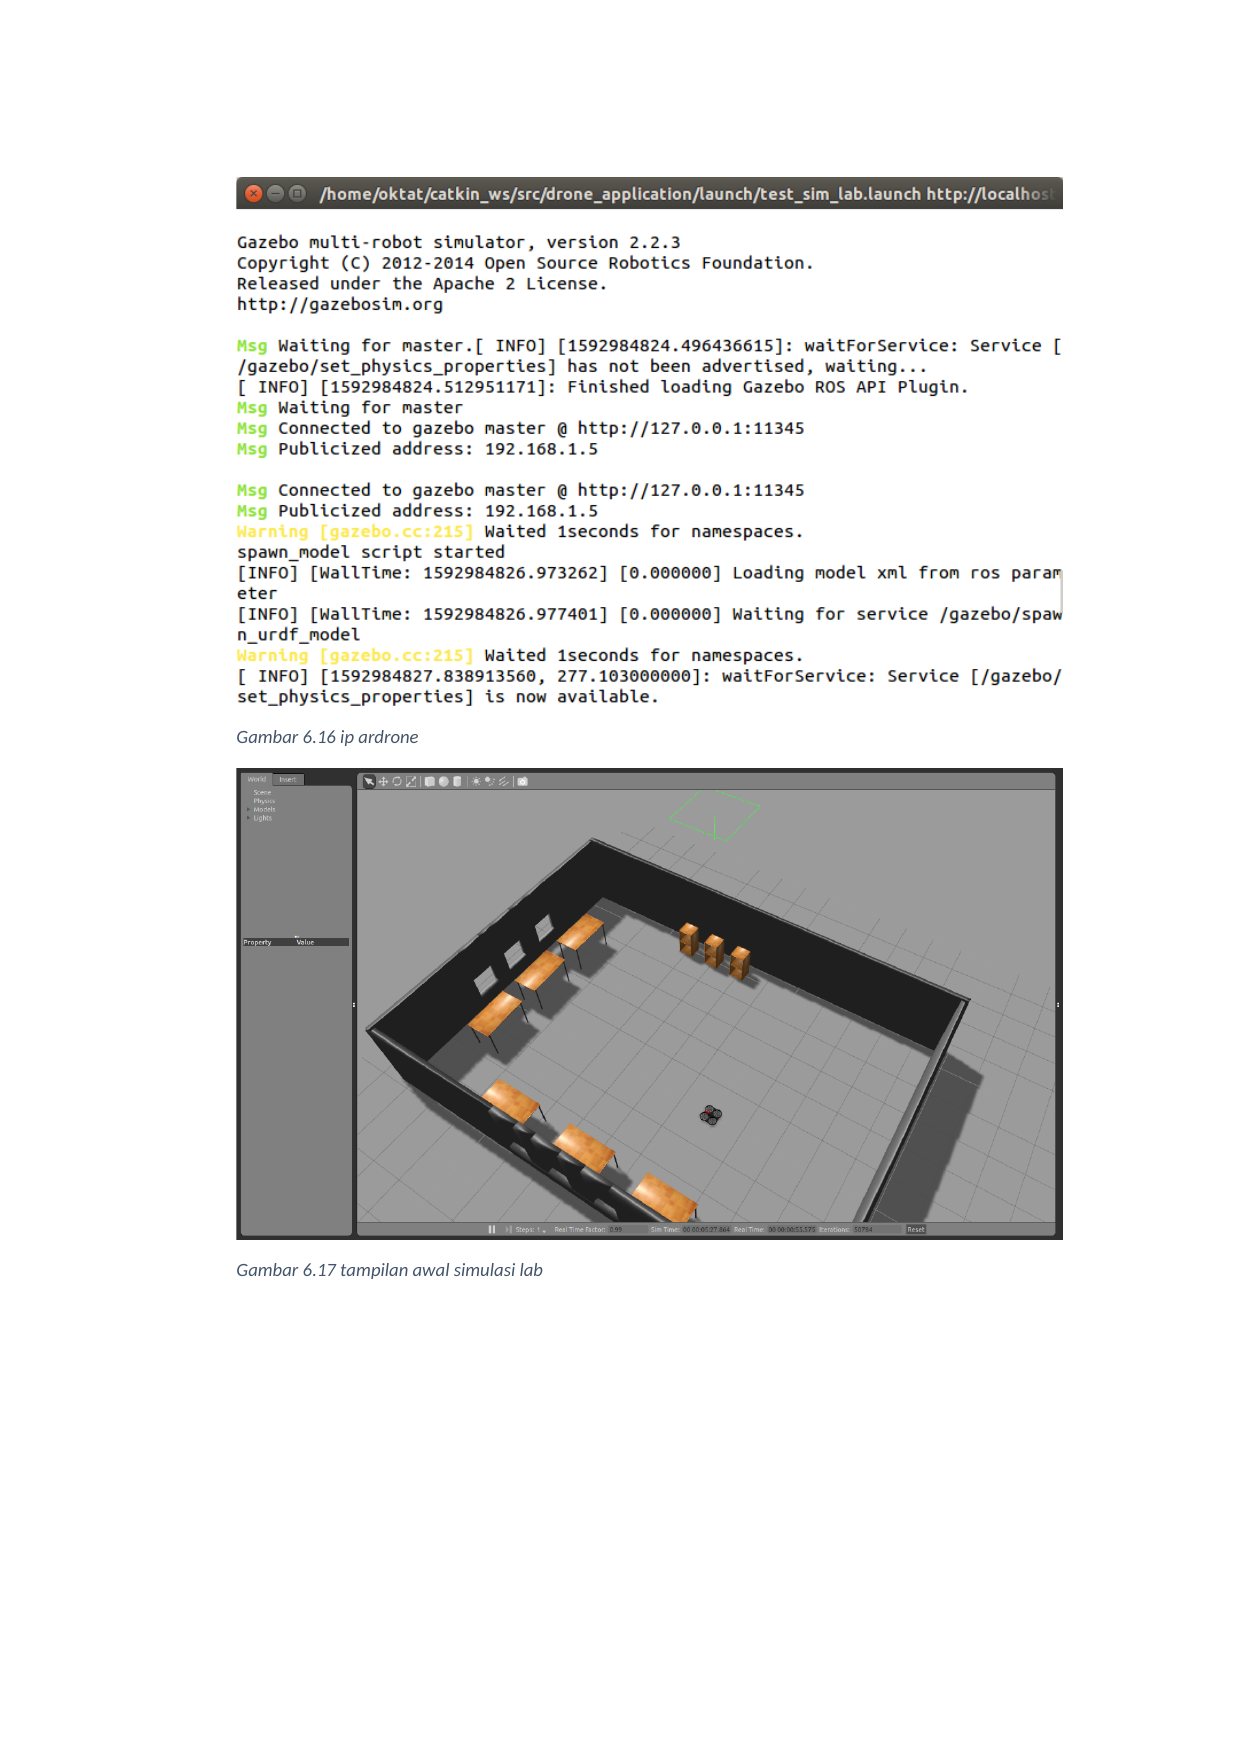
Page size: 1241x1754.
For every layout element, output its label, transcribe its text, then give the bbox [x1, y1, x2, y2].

picture [236, 768, 1063, 1240]
picture [236, 177, 1063, 707]
